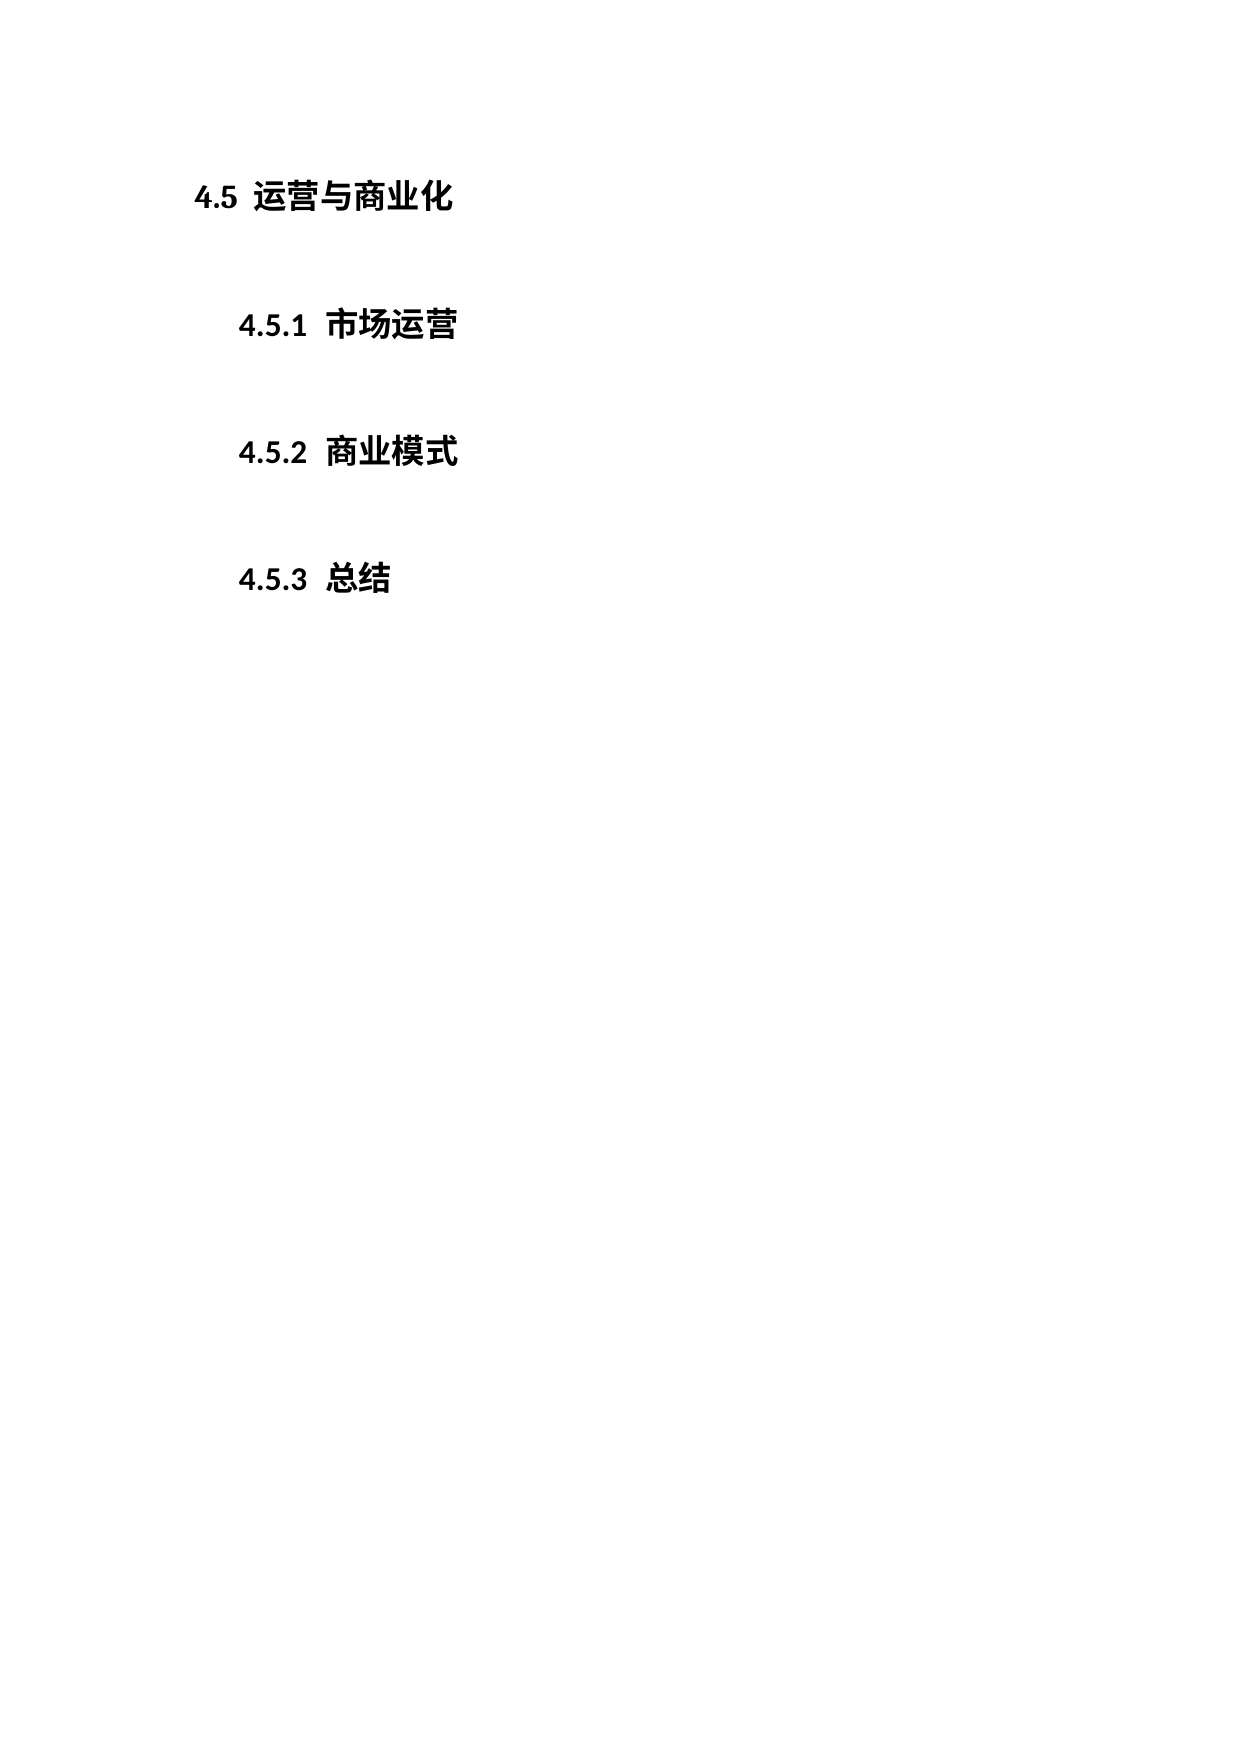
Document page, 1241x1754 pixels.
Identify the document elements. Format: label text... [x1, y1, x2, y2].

subtitle 商业模式 [239, 416, 1090, 481]
subtitle 市场运营 [239, 289, 1090, 354]
subtitle 总结 [239, 543, 1090, 608]
subtitle 运营与商业化 [194, 162, 1090, 227]
